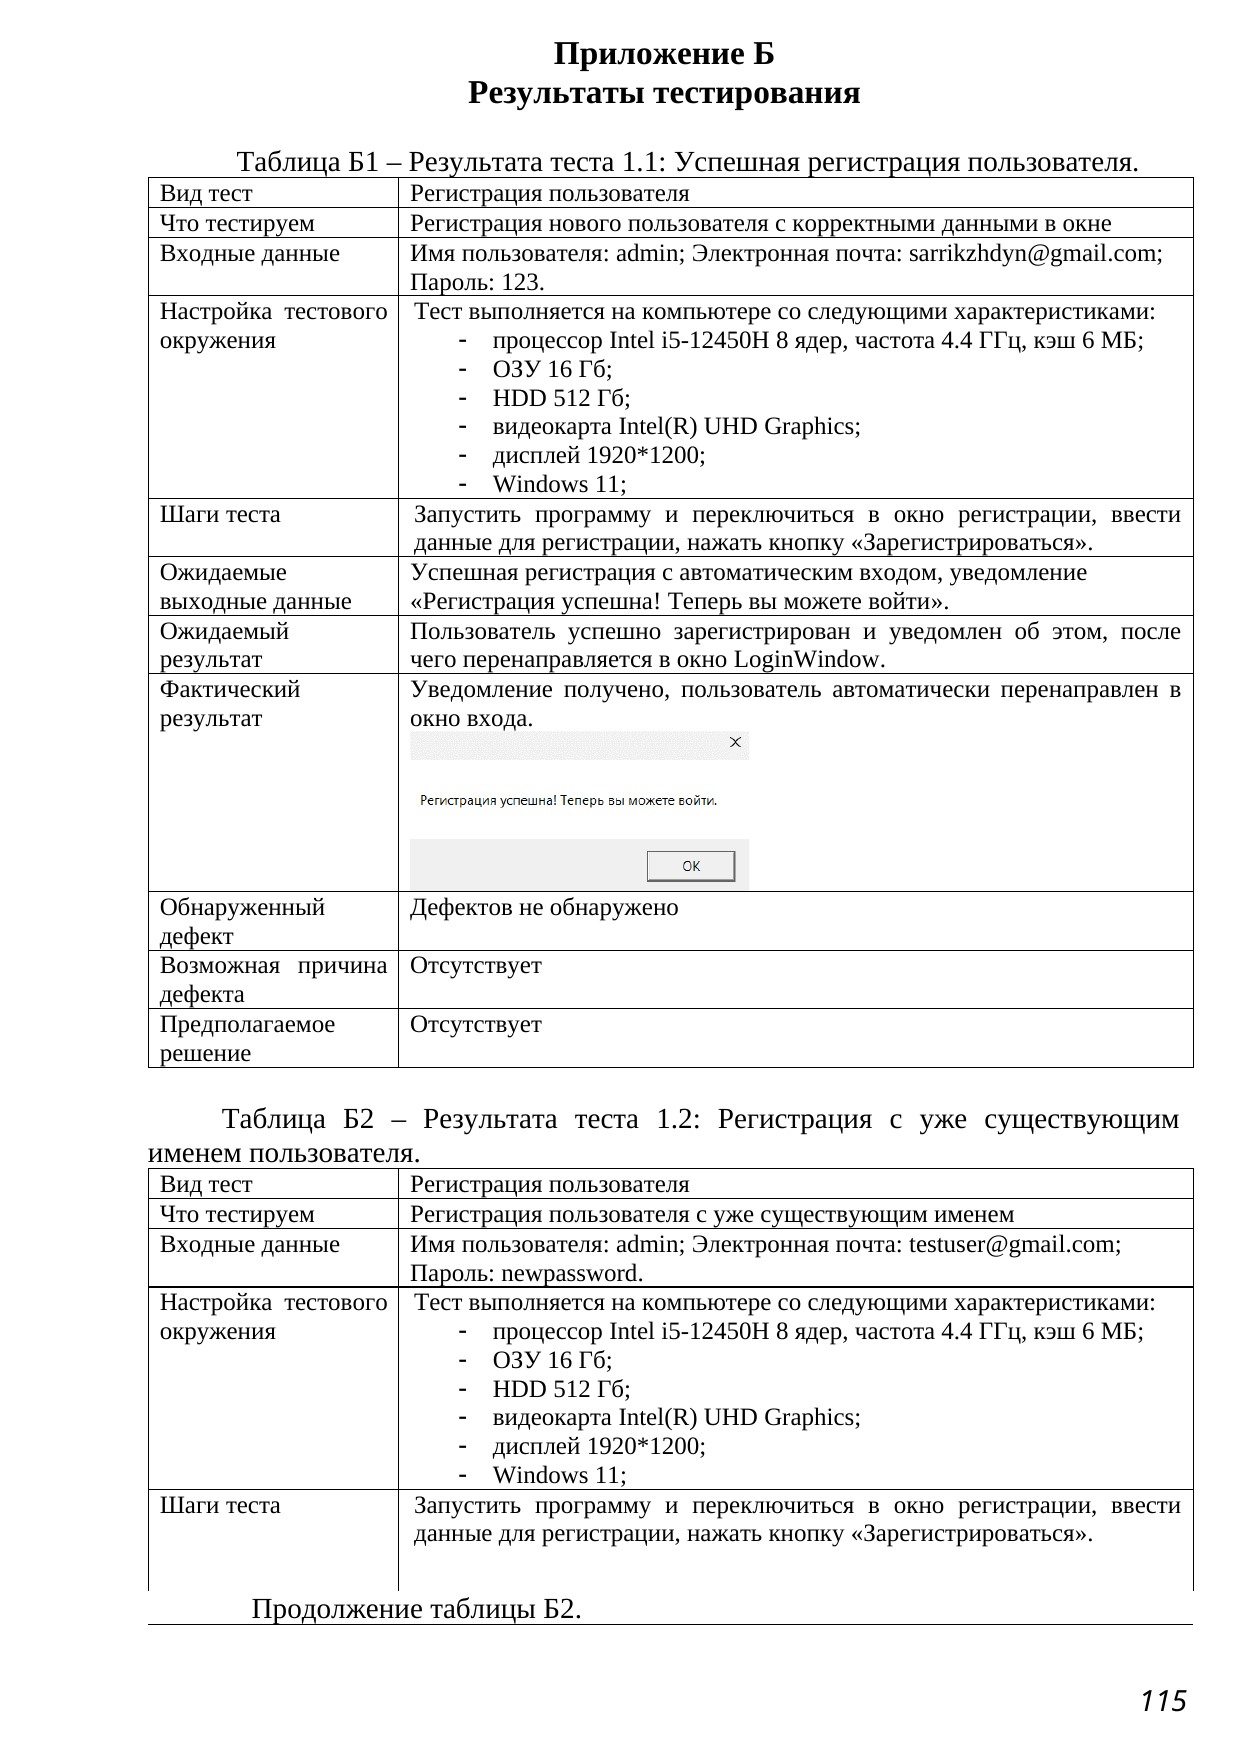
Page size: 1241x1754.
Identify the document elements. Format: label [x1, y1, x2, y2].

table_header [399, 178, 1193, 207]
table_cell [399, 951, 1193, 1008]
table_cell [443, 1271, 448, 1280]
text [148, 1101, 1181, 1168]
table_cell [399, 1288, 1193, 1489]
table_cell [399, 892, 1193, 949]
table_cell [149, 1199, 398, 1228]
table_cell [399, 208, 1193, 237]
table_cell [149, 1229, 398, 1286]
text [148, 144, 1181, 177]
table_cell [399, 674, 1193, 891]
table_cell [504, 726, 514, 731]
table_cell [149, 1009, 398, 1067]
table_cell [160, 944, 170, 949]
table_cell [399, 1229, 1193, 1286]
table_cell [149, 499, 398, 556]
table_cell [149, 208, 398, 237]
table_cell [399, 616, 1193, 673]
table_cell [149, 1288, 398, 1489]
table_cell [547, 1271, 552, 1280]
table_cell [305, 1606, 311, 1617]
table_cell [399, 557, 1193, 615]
picture [410, 731, 750, 891]
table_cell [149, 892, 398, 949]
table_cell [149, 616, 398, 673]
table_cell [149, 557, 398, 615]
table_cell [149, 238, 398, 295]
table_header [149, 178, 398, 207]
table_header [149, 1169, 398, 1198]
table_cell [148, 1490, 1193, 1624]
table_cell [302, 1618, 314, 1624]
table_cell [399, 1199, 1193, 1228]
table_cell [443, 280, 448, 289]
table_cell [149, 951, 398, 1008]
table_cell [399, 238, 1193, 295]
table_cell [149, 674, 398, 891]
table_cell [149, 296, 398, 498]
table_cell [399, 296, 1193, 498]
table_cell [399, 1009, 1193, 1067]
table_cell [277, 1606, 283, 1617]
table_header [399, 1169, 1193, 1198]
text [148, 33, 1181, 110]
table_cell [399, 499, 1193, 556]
